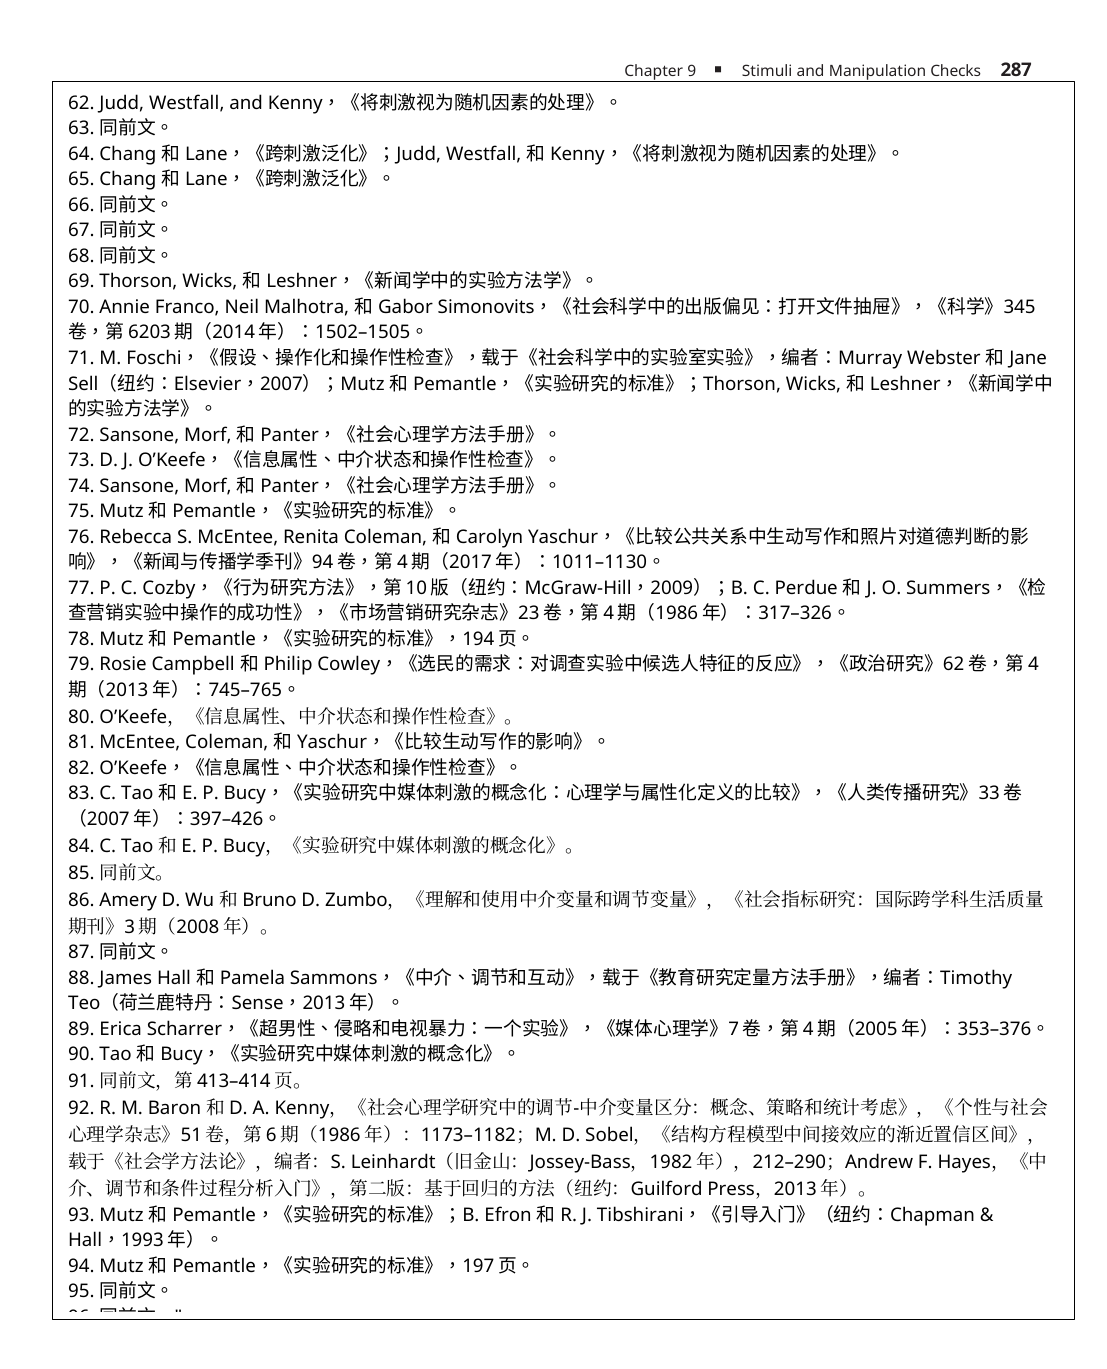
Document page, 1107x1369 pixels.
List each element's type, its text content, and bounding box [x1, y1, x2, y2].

text Chapter 9 ■ Stimuli and Manipulation Checks 287 [624, 56, 1083, 82]
